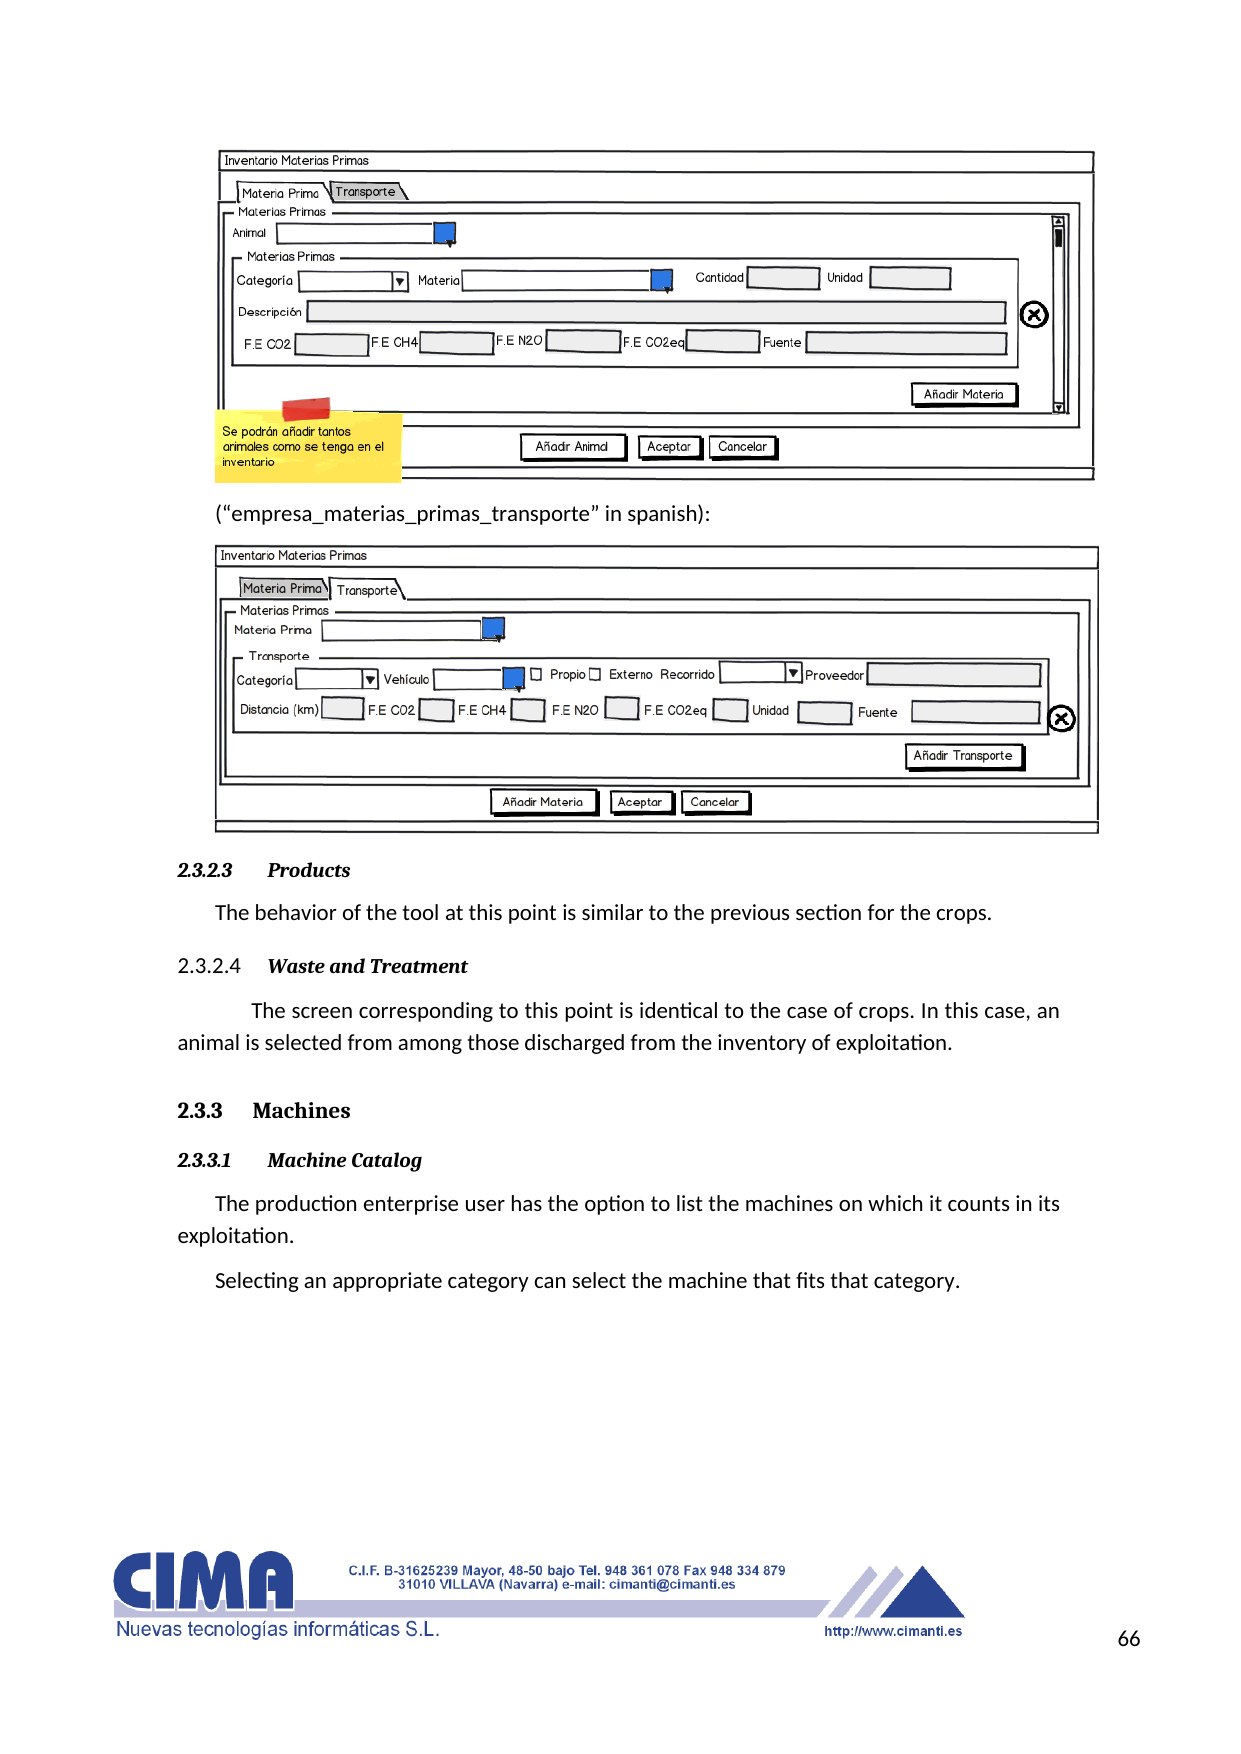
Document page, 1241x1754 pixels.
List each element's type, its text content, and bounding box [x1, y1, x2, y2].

picture [99, 1534, 985, 1653]
text The behavior of the tool at this point is similar to the previous section for the crops. [177, 898, 1063, 926]
picture [214, 544, 1099, 834]
subtitle Waste and Treatment [177, 951, 1063, 979]
text (“empresa_materias_primas_transporte” in spanish): [177, 499, 1063, 527]
text Selecting an appropriate category can select the machine that fits that category. [177, 1266, 1063, 1294]
text The production enterprise user has the option to list the machines on which it counts in its exploitation. [177, 1189, 1063, 1249]
subtitle Products [177, 858, 1063, 882]
picture [214, 147, 1101, 483]
subtitle Machine Catalog [177, 1149, 1063, 1173]
subtitle Machines [177, 1098, 1063, 1124]
text The screen corresponding to this point is identical to the case of crops. In this case, an animal is selected from among those discharged from the inventory of exploitation. [177, 996, 1063, 1056]
